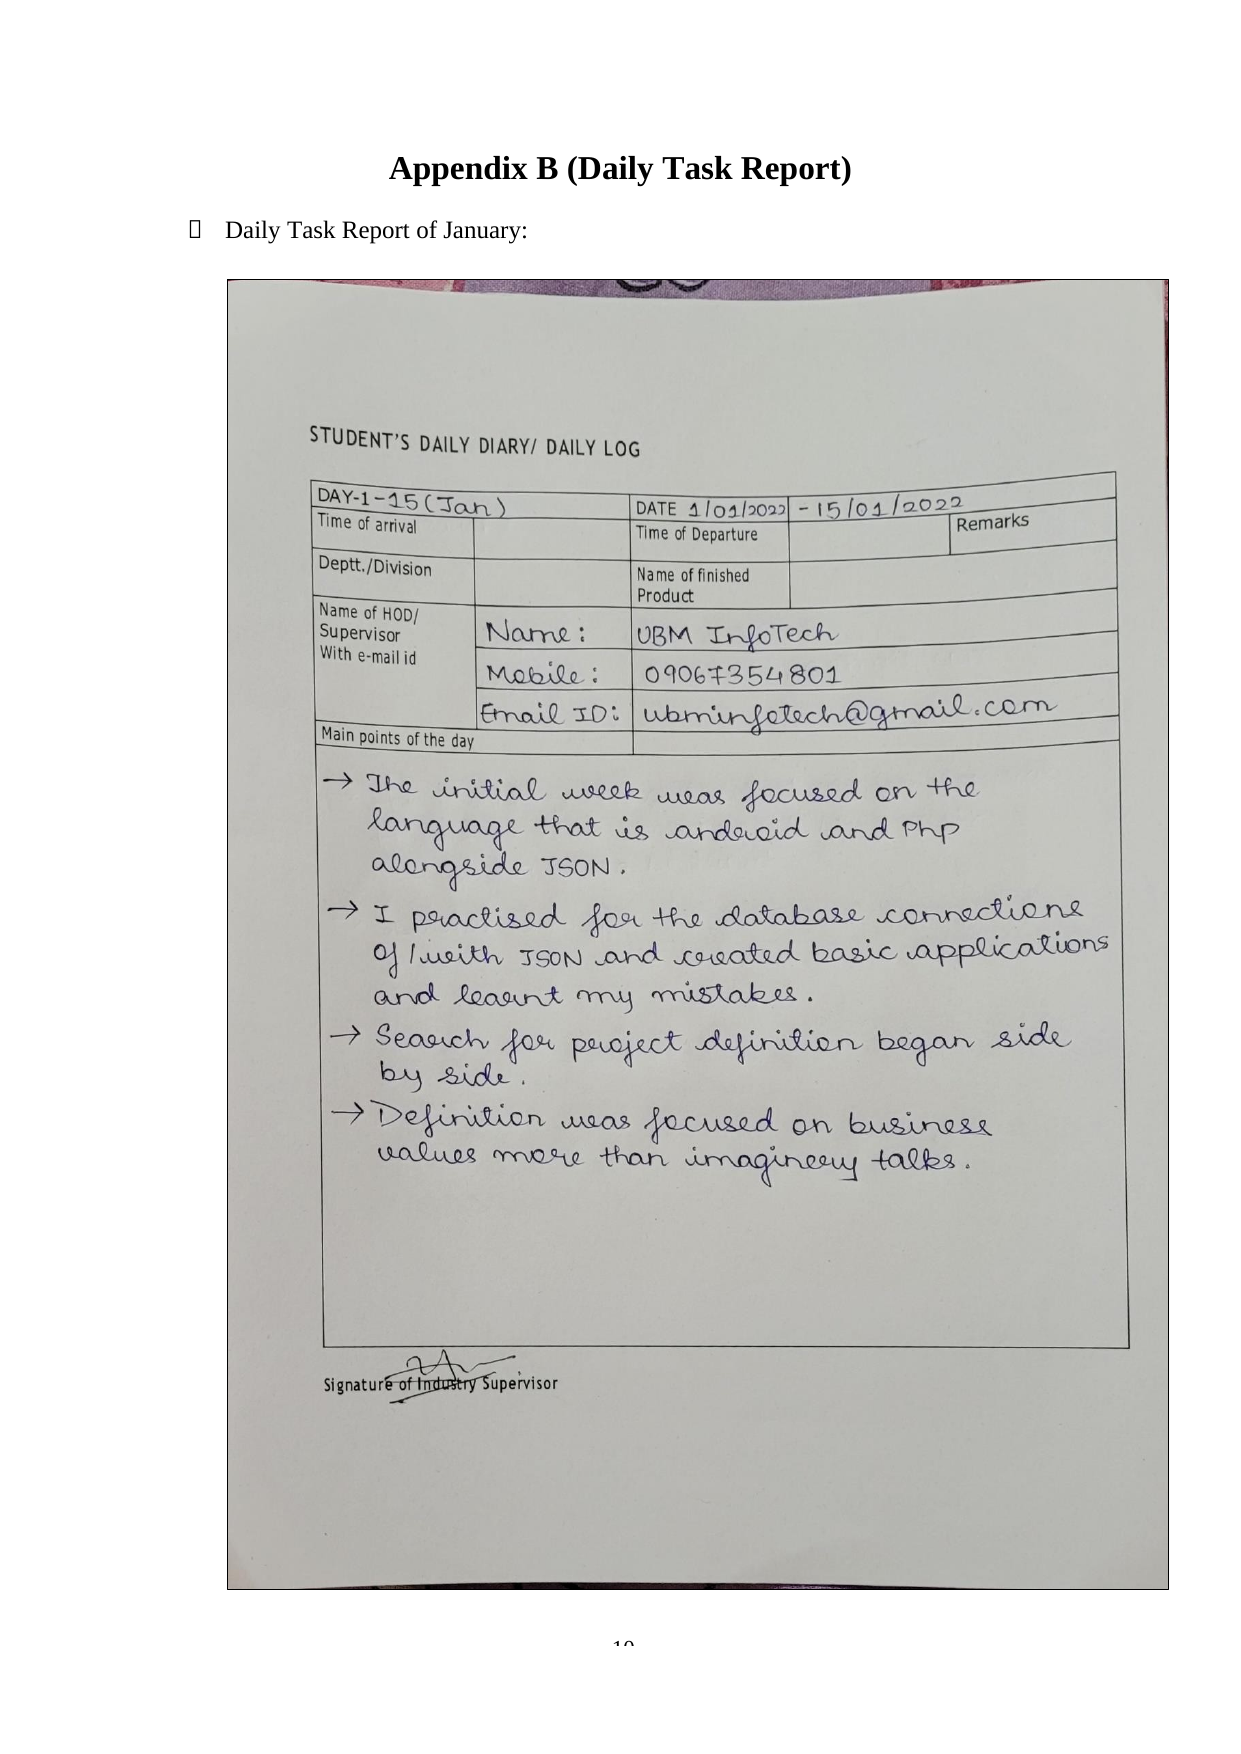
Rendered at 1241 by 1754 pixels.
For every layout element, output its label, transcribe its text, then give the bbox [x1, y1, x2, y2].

list Daily Task Report of January: [187, 211, 1196, 245]
subtitle Appendix B (Daily Task Report) [130, 148, 1110, 186]
picture [228, 280, 1168, 1589]
